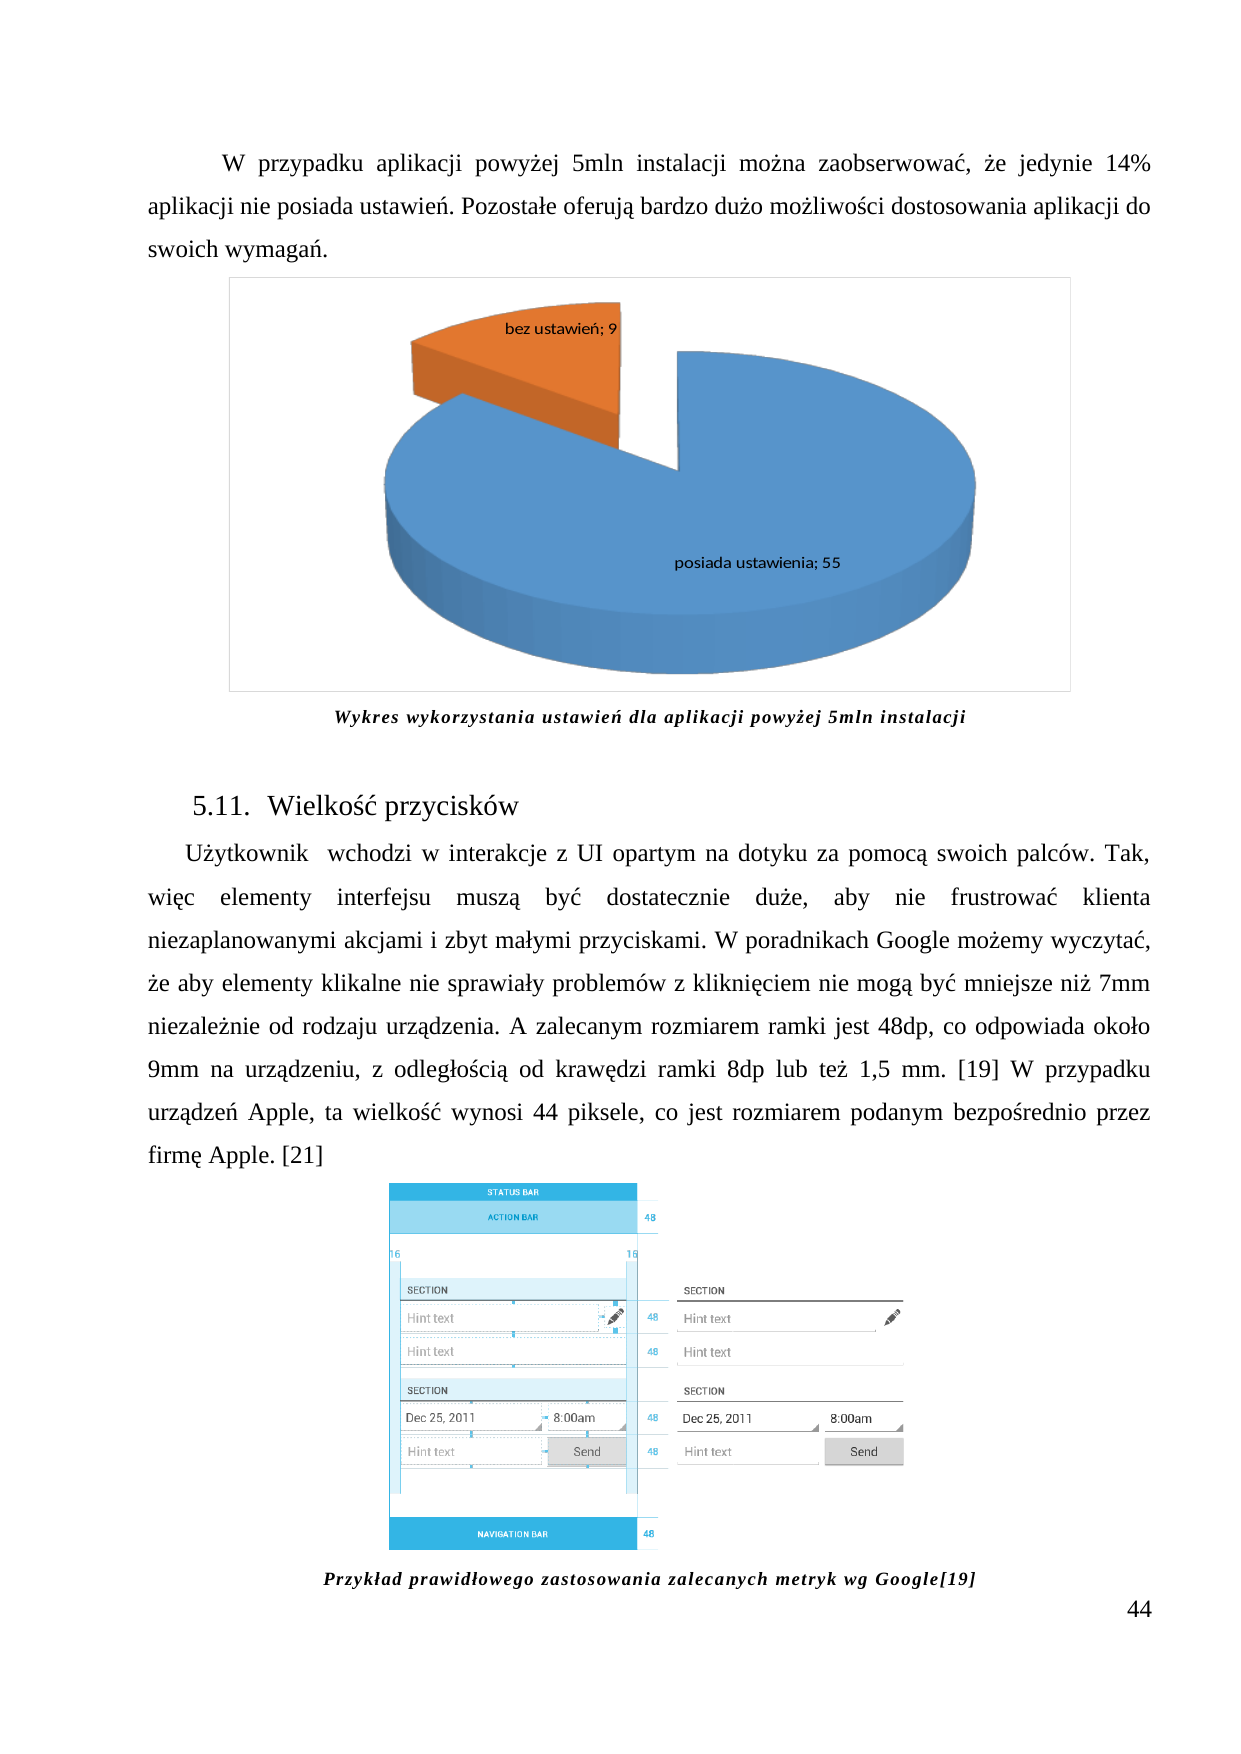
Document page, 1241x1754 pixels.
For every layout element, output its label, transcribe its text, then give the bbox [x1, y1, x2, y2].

subtitle Wielkość przycisków [192, 788, 1152, 822]
text W przypadku aplikacji powyżej 5mln instalacji można zaobserwować, że jedynie 14% aplikacji nie posiada ustawień. Pozostałe oferują bardzo dużo możliwości dostosowania aplikacji do swoich wymagań. [148, 148, 1152, 263]
subtitle Przykład prawidłowego zastosowania zalecanych metryk wg Google[19] [148, 1567, 1152, 1589]
text Użytkownik wchodzi w interakcje z UI opartym na dotyku za pomocą swoich palców. Tak, więc elementy interfejsu muszą być dostatecznie duże, aby nie frustrować klienta niezaplanowanymi akcjami i zbyt małymi przyciskami. W poradnikach Google możemy wyczytać, że aby elementy klikalne nie sprawiały problemów z kliknięciem nie mogą być mniejsze niż 7mm niezależnie od rodzaju urządzenia. A zalecanym rozmiarem ramki jest 48dp, co odpowiada około 9mm na urządzeniu, z odległością od krawędzi ramki 8dp lub też 1,5 mm. [19] W przypadku urządzeń Apple, ta wielkość wynosi 44 piksele, co jest rozmiarem podanym bezpośrednio przez firmę Apple. [21] [148, 838, 1152, 1169]
subtitle Wykres wykorzystania ustawień dla aplikacji powyżej 5mln instalacji [148, 706, 1152, 727]
picture [388, 1183, 912, 1554]
